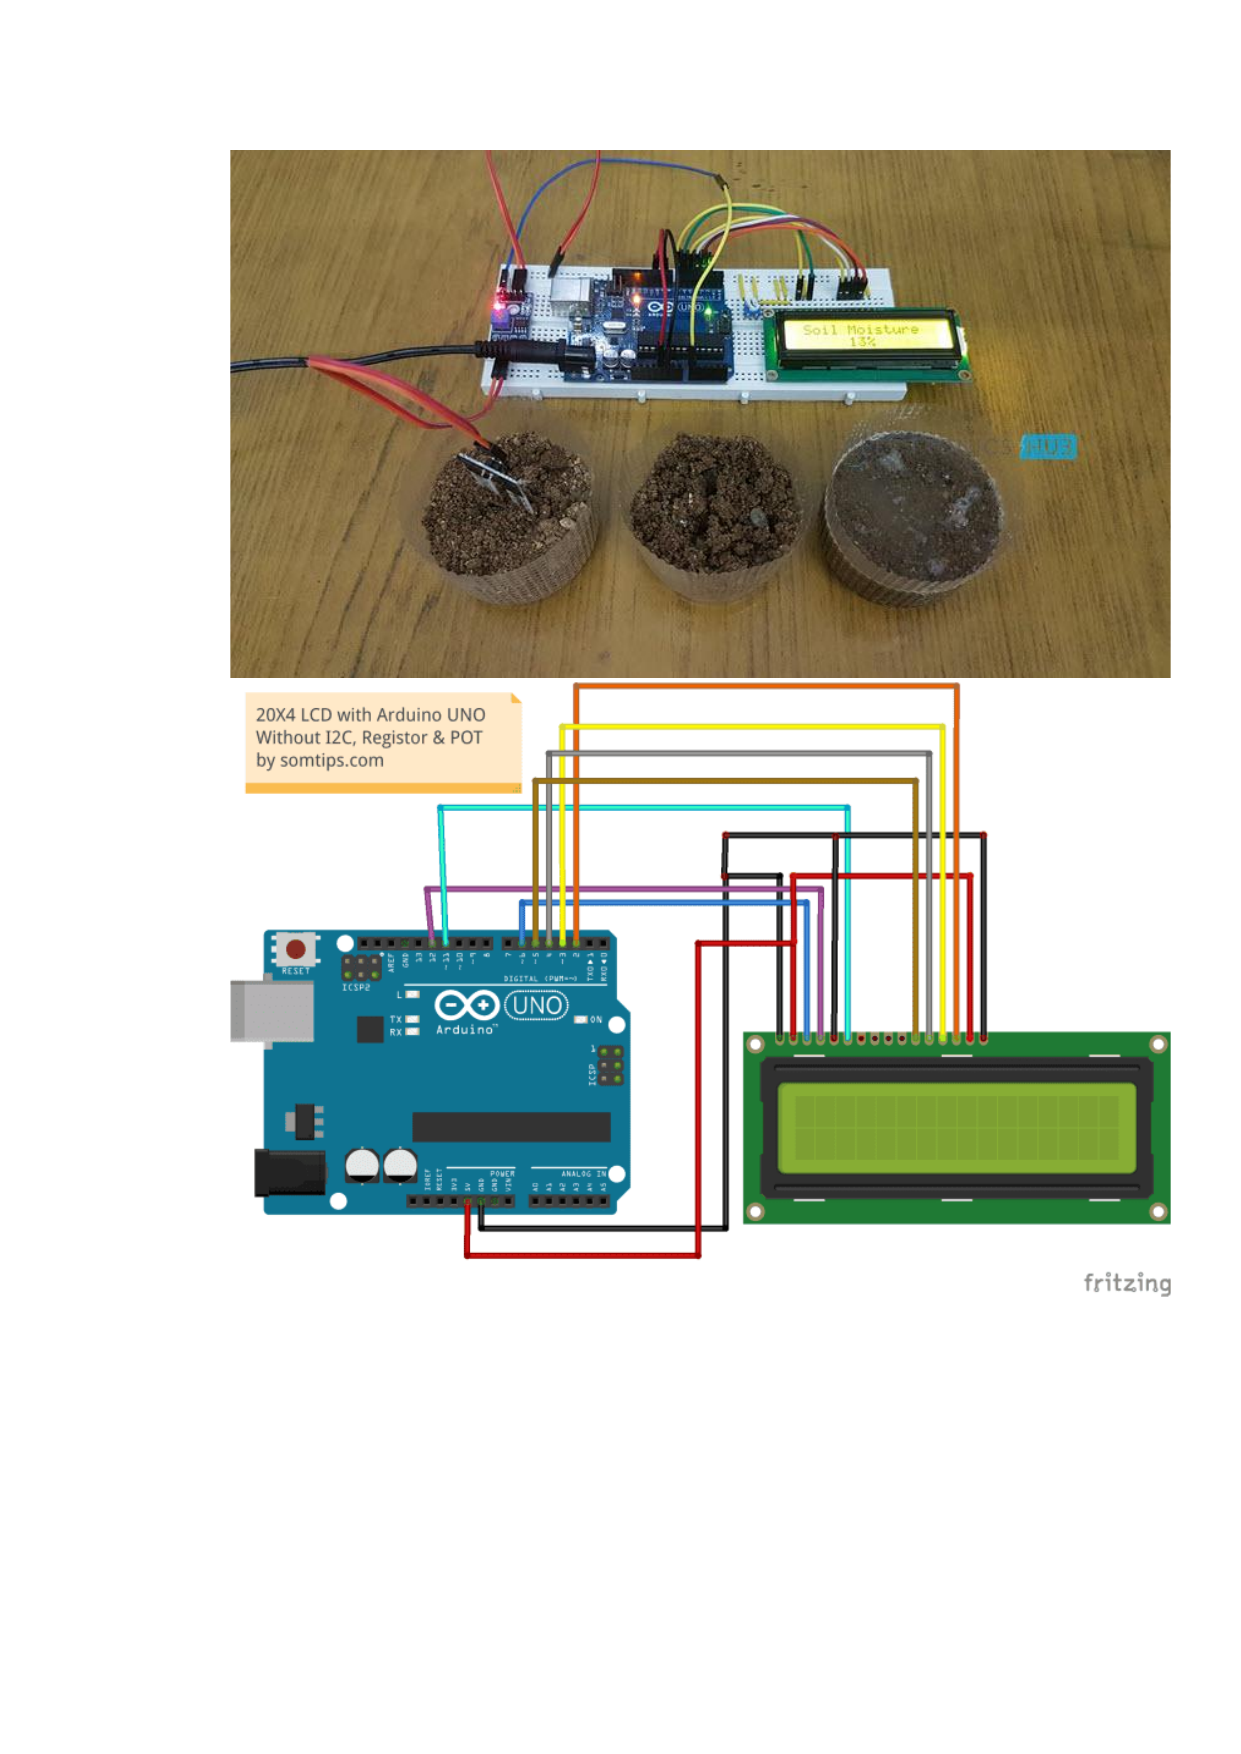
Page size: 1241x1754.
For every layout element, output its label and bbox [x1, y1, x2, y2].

picture [230, 150, 1171, 678]
picture [230, 680, 1171, 1297]
